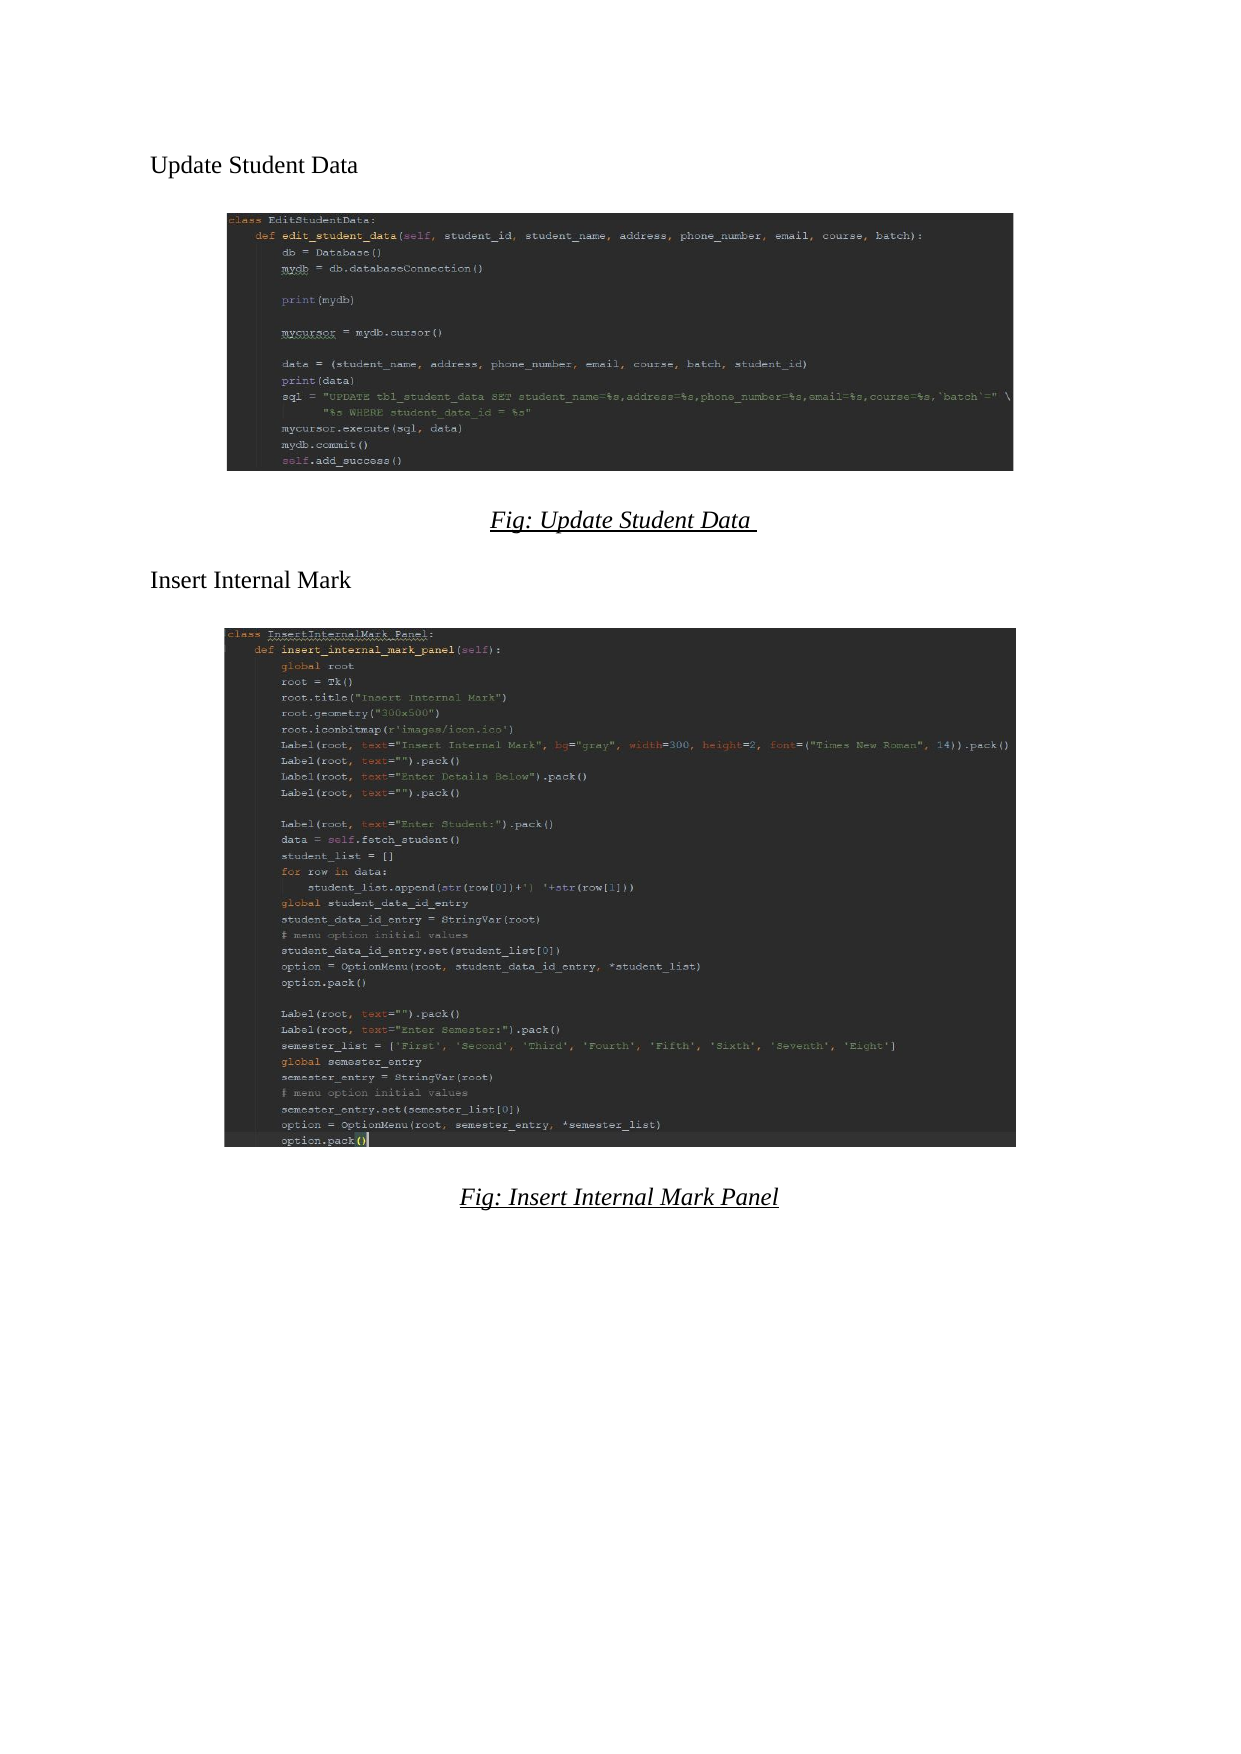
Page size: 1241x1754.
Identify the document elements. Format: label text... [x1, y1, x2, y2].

text Fig: Update Student Data [150, 505, 1090, 534]
text Fig: Insert Internal Mark Panel [150, 1182, 1090, 1211]
text Insert Internal Mark [150, 565, 1090, 594]
picture [226, 213, 1014, 471]
text Update Student Data [150, 150, 1090, 179]
picture [224, 628, 1016, 1147]
